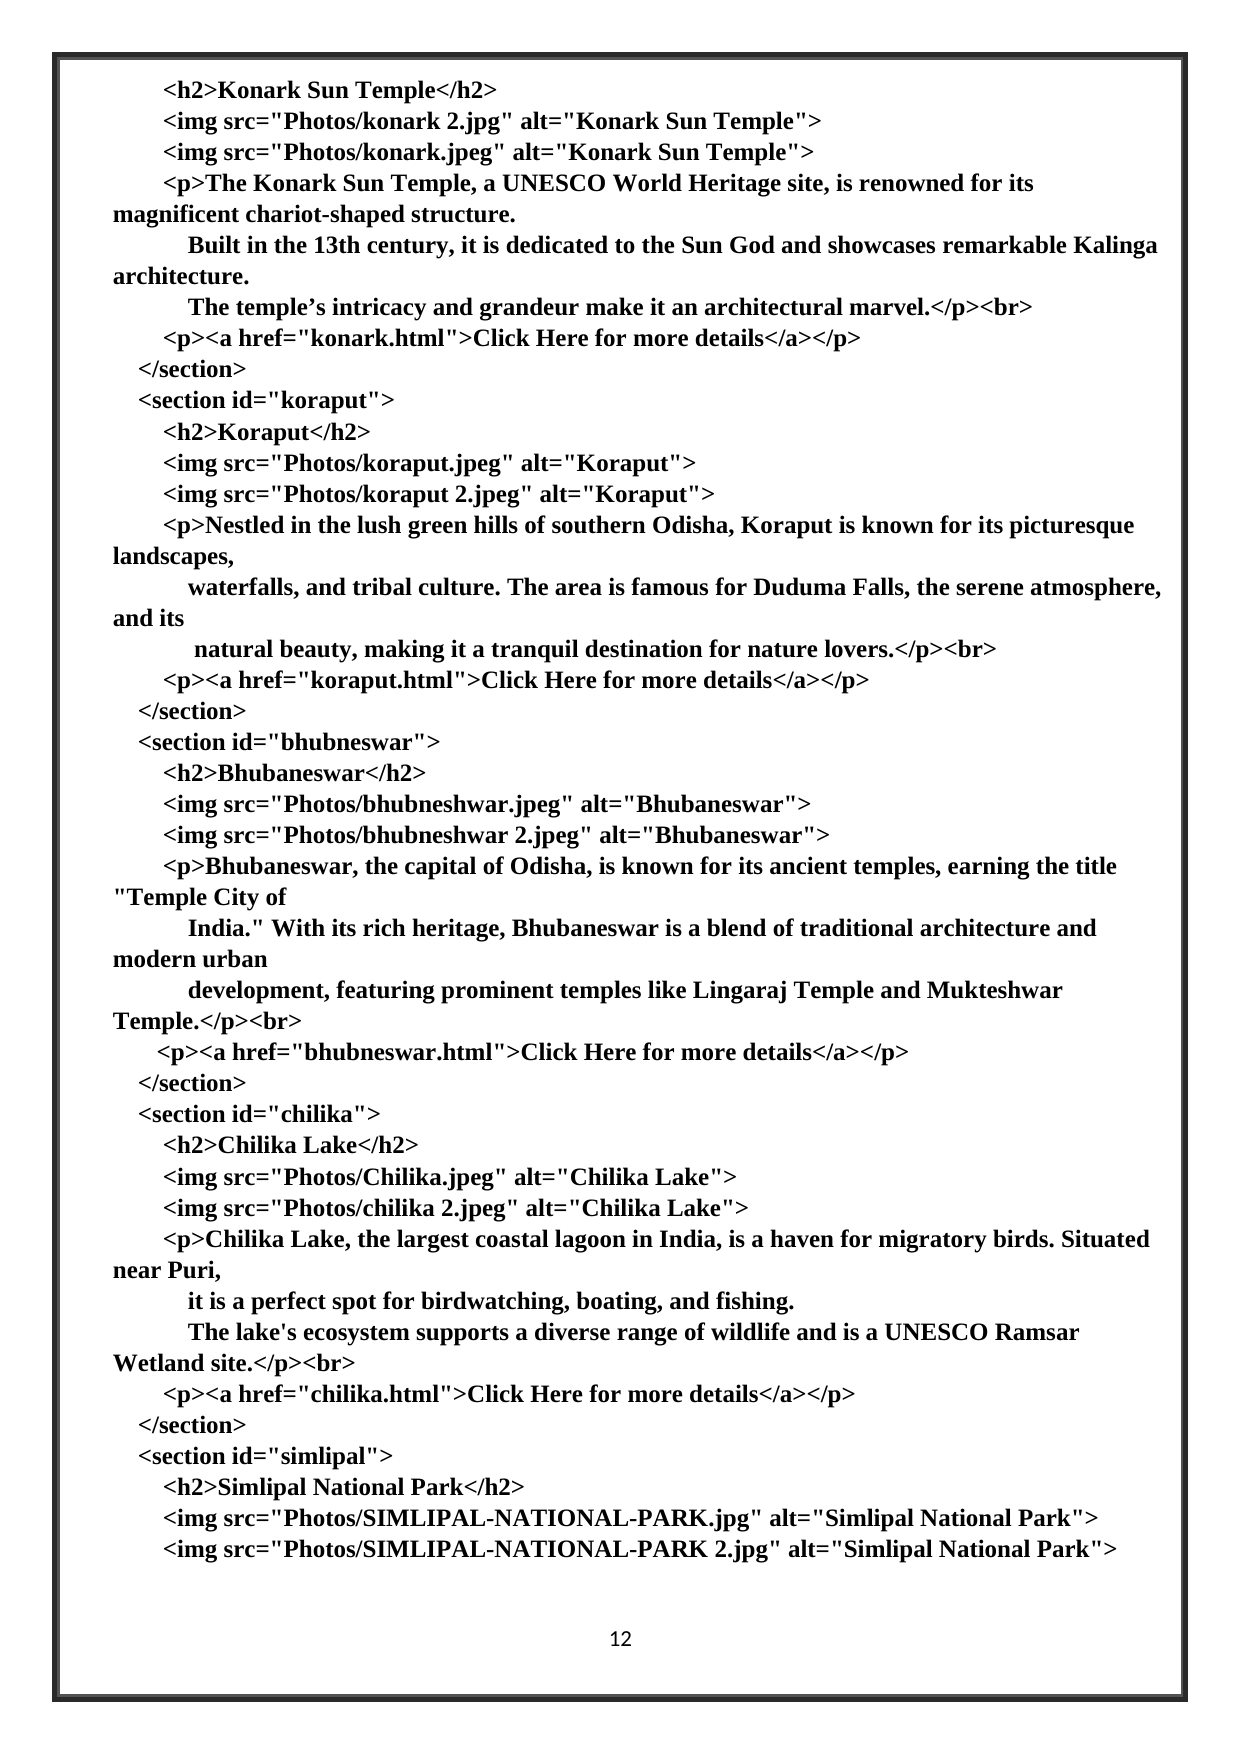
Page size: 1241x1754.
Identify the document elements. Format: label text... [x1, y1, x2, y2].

text <h2>Chilika Lake</h2> [113, 1131, 1165, 1159]
text <p>Nestled in the lush green hills of southern Odisha, Koraput is known for its picturesque landscapes, [113, 510, 1165, 569]
text India." With its rich heritage, Bhubaneswar is a blend of traditional architecture and modern urban [113, 913, 1165, 973]
text <img src="Photos/bhubneshwar 2.jpeg" alt="Bhubaneswar"> [113, 820, 1165, 849]
text <h2>Simlipal National Park</h2> [113, 1472, 1165, 1501]
text <img src="Photos/konark 2.jpg" alt="Konark Sun Temple"> [113, 106, 1165, 135]
text <p>The Konark Sun Temple, a UNESCO World Heritage site, is renowned for its magnificent chariot-shaped structure. [113, 168, 1165, 228]
text <section id="bhubneswar"> [113, 727, 1165, 756]
text Built in the 13th century, it is dedicated to the Sun God and showcases remarkable Kalinga architecture. [113, 230, 1165, 290]
text <p>Chilika Lake, the largest coastal lagoon in India, is a haven for migratory birds. Situated near Puri, [113, 1224, 1165, 1283]
text The temple’s intricacy and grandeur make it an architectural marvel.</p><br> [113, 292, 1165, 321]
text </section> [113, 354, 1165, 383]
text <section id="chilika"> [113, 1099, 1165, 1128]
text <p><a href="koraput.html">Click Here for more details</a></p> [113, 665, 1165, 694]
text <img src="Photos/chilika 2.jpeg" alt="Chilika Lake"> [113, 1193, 1165, 1221]
text <img src="Photos/koraput.jpeg" alt="Koraput"> [113, 448, 1165, 476]
text <img src="Photos/Chilika.jpeg" alt="Chilika Lake"> [113, 1162, 1165, 1190]
text <h2>Konark Sun Temple</h2> [113, 75, 1165, 104]
text waterfalls, and tribal culture. The area is famous for Duduma Falls, the serene atmosphere, and its [113, 572, 1165, 632]
text </section> [113, 696, 1165, 725]
text <p><a href="konark.html">Click Here for more details</a></p> [113, 323, 1165, 352]
text <img src="Photos/koraput 2.jpeg" alt="Koraput"> [113, 479, 1165, 507]
text natural beauty, making it a tranquil destination for nature lovers.</p><br> [113, 634, 1165, 663]
text <section id="koraput"> [113, 386, 1165, 414]
text <img src="Photos/konark.jpeg" alt="Konark Sun Temple"> [113, 137, 1165, 166]
text <h2>Bhubaneswar</h2> [113, 758, 1165, 787]
text it is a perfect spot for birdwatching, boating, and fishing. [113, 1286, 1165, 1314]
text <section id="simlipal"> [113, 1441, 1165, 1470]
text <img src="Photos/SIMLIPAL-NATIONAL-PARK.jpg" alt="Simlipal National Park"> [113, 1503, 1165, 1532]
text The lake's ecosystem supports a diverse range of wildlife and is a UNESCO Ramsar Wetland site.</p><br> [113, 1317, 1165, 1377]
text </section> [113, 1410, 1165, 1439]
text development, featuring prominent temples like Lingaraj Temple and Mukteshwar Temple.</p><br> [113, 975, 1165, 1035]
text <img src="Photos/bhubneshwar.jpeg" alt="Bhubaneswar"> [113, 789, 1165, 818]
text <p><a href="bhubneswar.html">Click Here for more details</a></p> [113, 1037, 1165, 1066]
text <p><a href="chilika.html">Click Here for more details</a></p> [113, 1379, 1165, 1408]
text <p>Bhubaneswar, the capital of Odisha, is known for its ancient temples, earning the title "Temple City of [113, 851, 1165, 911]
text <img src="Photos/SIMLIPAL-NATIONAL-PARK 2.jpg" alt="Simlipal National Park"> [113, 1534, 1165, 1563]
text </section> [113, 1068, 1165, 1097]
text <h2>Koraput</h2> [113, 417, 1165, 445]
